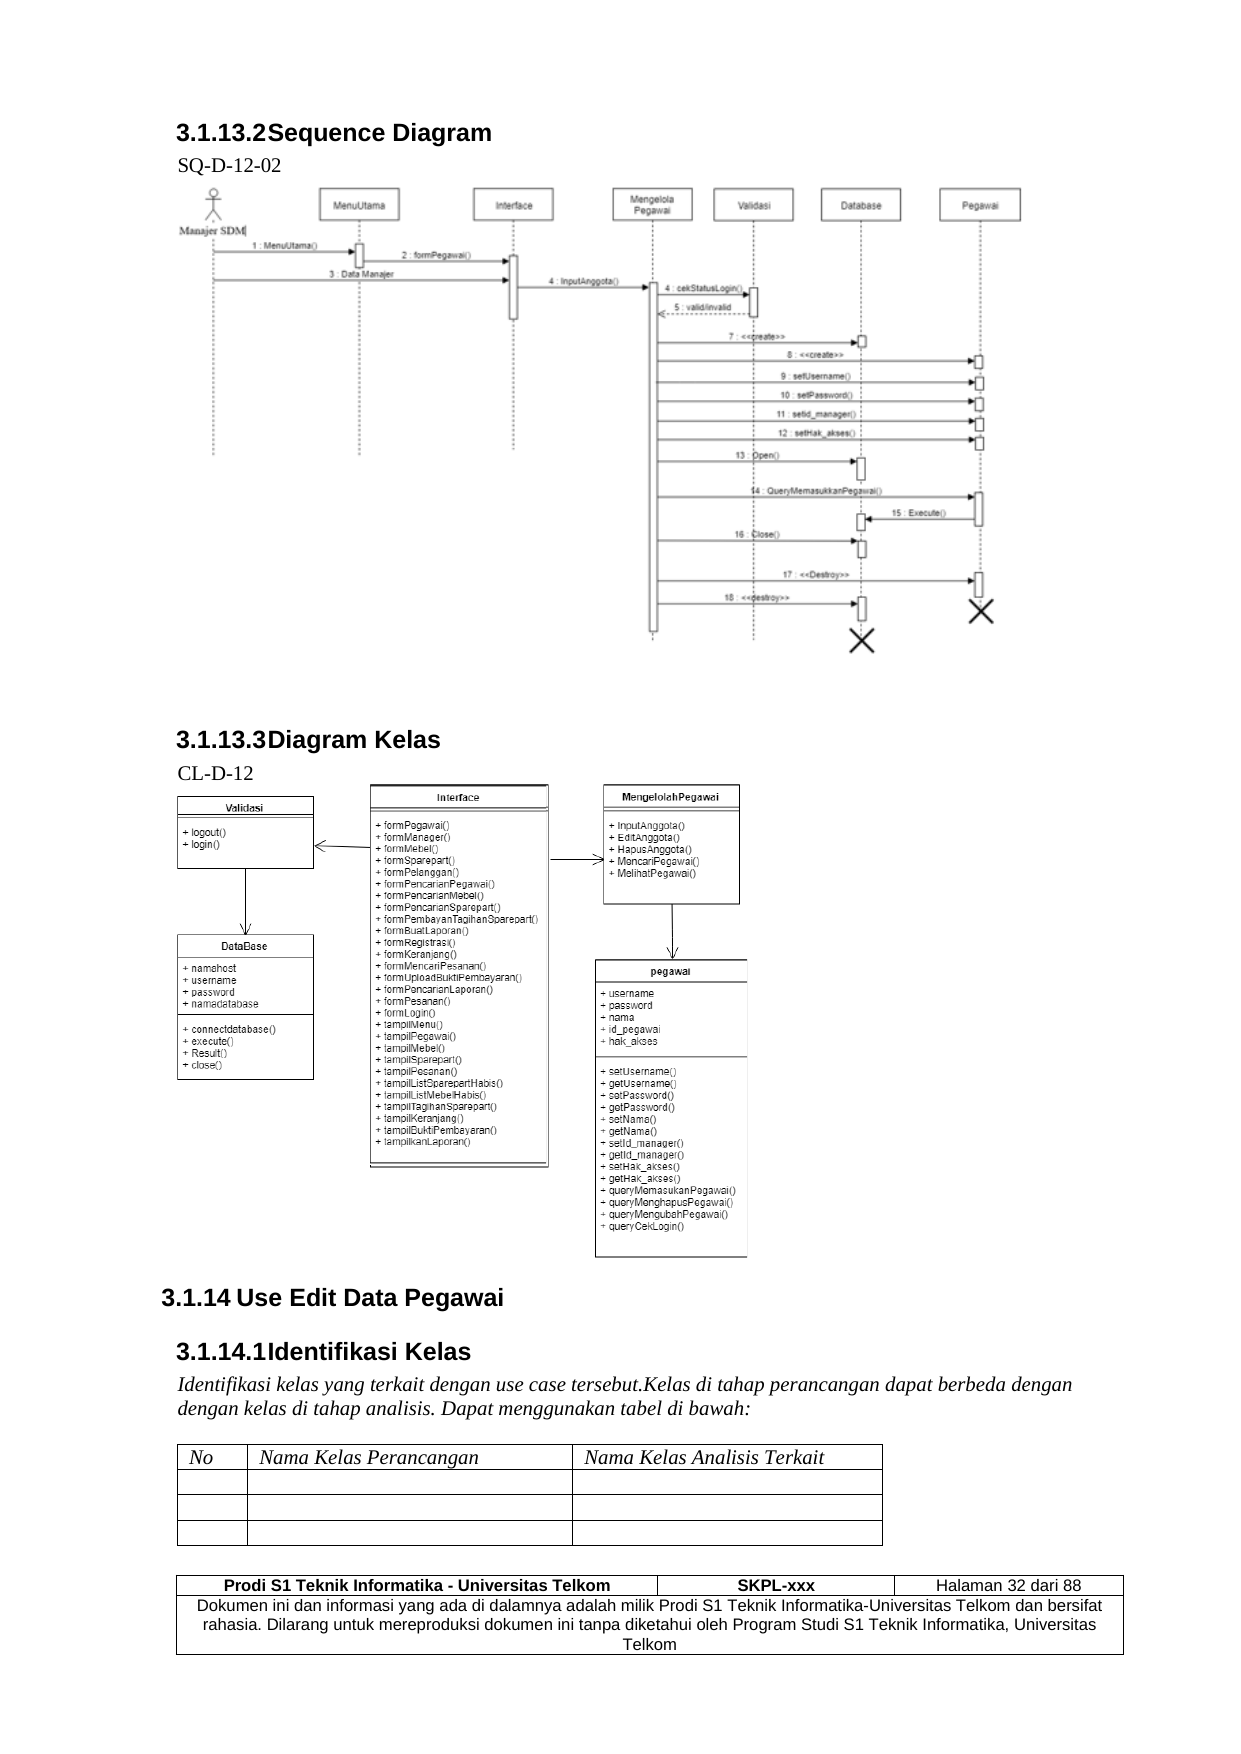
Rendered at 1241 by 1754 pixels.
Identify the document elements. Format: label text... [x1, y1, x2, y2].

table_cell [573, 1495, 882, 1519]
table_cell [248, 1495, 572, 1519]
table_header Nama Kelas Perancangan [248, 1445, 572, 1469]
table_header No [178, 1445, 247, 1469]
table_header Nama Kelas Analisis Terkait [573, 1445, 882, 1469]
table_cell [178, 1495, 247, 1519]
text Identifikasi kelas yang terkait dengan use case tersebut.Kelas di tahap perancangan dapat berbeda dengan dengan kelas di tahap analisis. Dapat menggunakan tabel di bawah: [177, 1372, 1122, 1420]
table_cell [178, 1521, 247, 1544]
table_cell [573, 1521, 882, 1544]
picture [177, 784, 748, 1259]
subtitle Use Edit Data Pegawai [161, 1283, 1122, 1312]
table_cell [178, 1470, 247, 1494]
table_cell [573, 1470, 882, 1494]
picture [177, 177, 1028, 677]
text SQ-D-12-02 [177, 153, 1122, 177]
subtitle Diagram Kelas [176, 725, 1122, 754]
subtitle Identifikasi Kelas [176, 1337, 1122, 1366]
subtitle Sequence Diagram [176, 118, 1122, 147]
text CL-D-12 [177, 760, 1122, 784]
table_cell [248, 1470, 572, 1494]
table_cell [248, 1521, 572, 1544]
